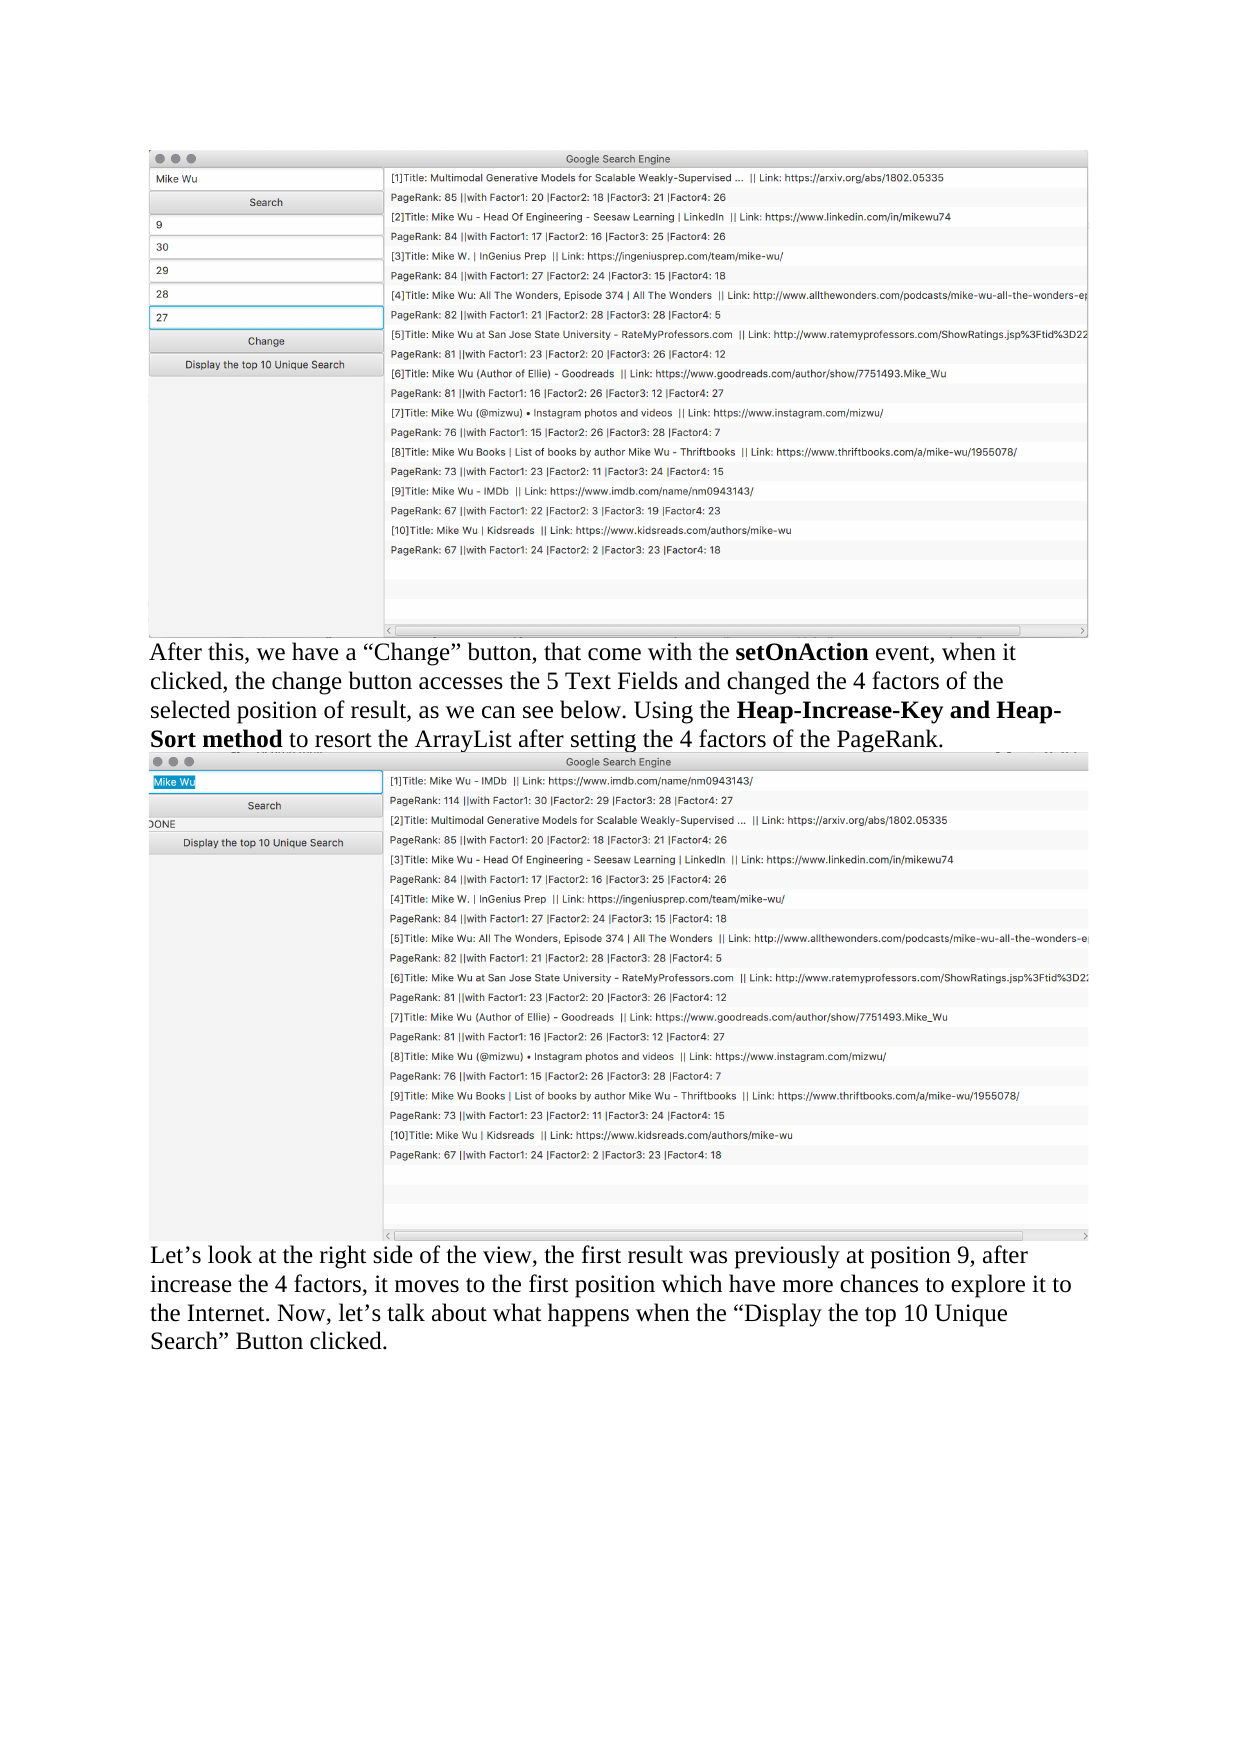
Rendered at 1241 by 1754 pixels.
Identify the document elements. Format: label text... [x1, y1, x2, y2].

picture [148, 752, 1089, 1241]
picture [148, 150, 1089, 638]
text After this, we have a “Change” button, that come with the setOnAction event, when it clicked, the change button accesses the 5 Text Fields and changed the 4 factors of the selected position of result, as we can see below. Using the Heap-Increase-Key and Heap-Sort method to resort the ArrayList after setting the 4 factors of the PageRank. [149, 637, 1090, 752]
text Let’s look at the right side of the view, the first result was previously at position 9, after increase the 4 factors, it moves to the first position which have more chances to explore it to the Internet. Now, let’s talk about what happens when the “Display the top 10 Unique Search” Button clicked. [150, 1240, 1090, 1355]
